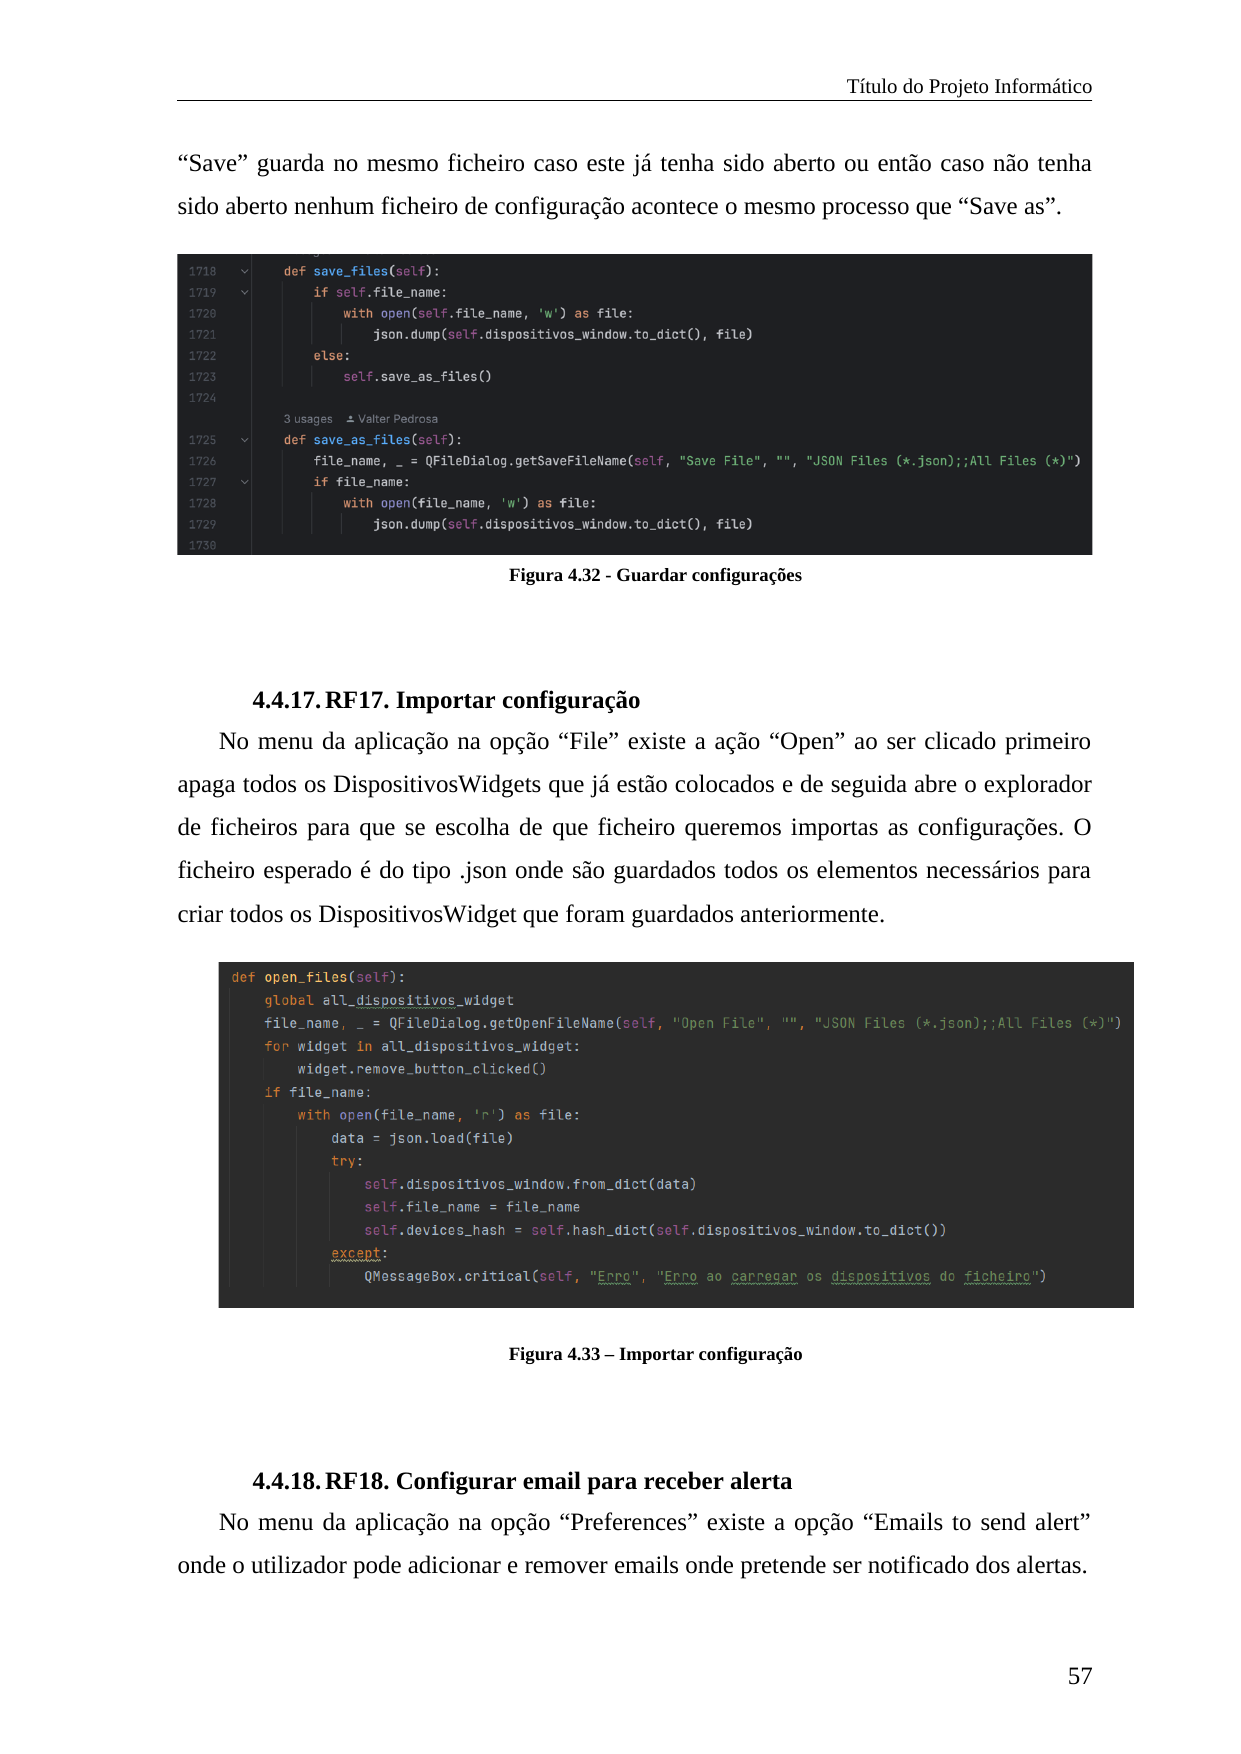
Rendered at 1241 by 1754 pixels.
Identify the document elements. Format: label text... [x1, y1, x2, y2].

subtitle RF18. Configurar email para receber alerta [252, 1466, 1092, 1494]
picture [177, 254, 1093, 555]
text No menu da aplicação na opção “File” existe a ação “Open” ao ser clicado primeiro apaga todos os DispositivosWidgets que já estão colocados e de seguida abre o explorador de ficheiros para que se escolha de que ficheiro queremos importas as configurações. O ficheiro esperado é do tipo .json onde são guardados todos os elementos necessários para criar todos os DispositivosWidget que foram guardados anteriormente. [177, 726, 1092, 927]
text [177, 148, 1092, 219]
picture [218, 962, 1134, 1308]
text No menu da aplicação na opção “Preferences” existe a opção “Emails to send alert” onde o utilizador pode adicionar e remover emails onde pretende ser notificado dos alertas. [177, 1507, 1092, 1579]
subtitle RF17. Importar configuração [252, 685, 1092, 714]
